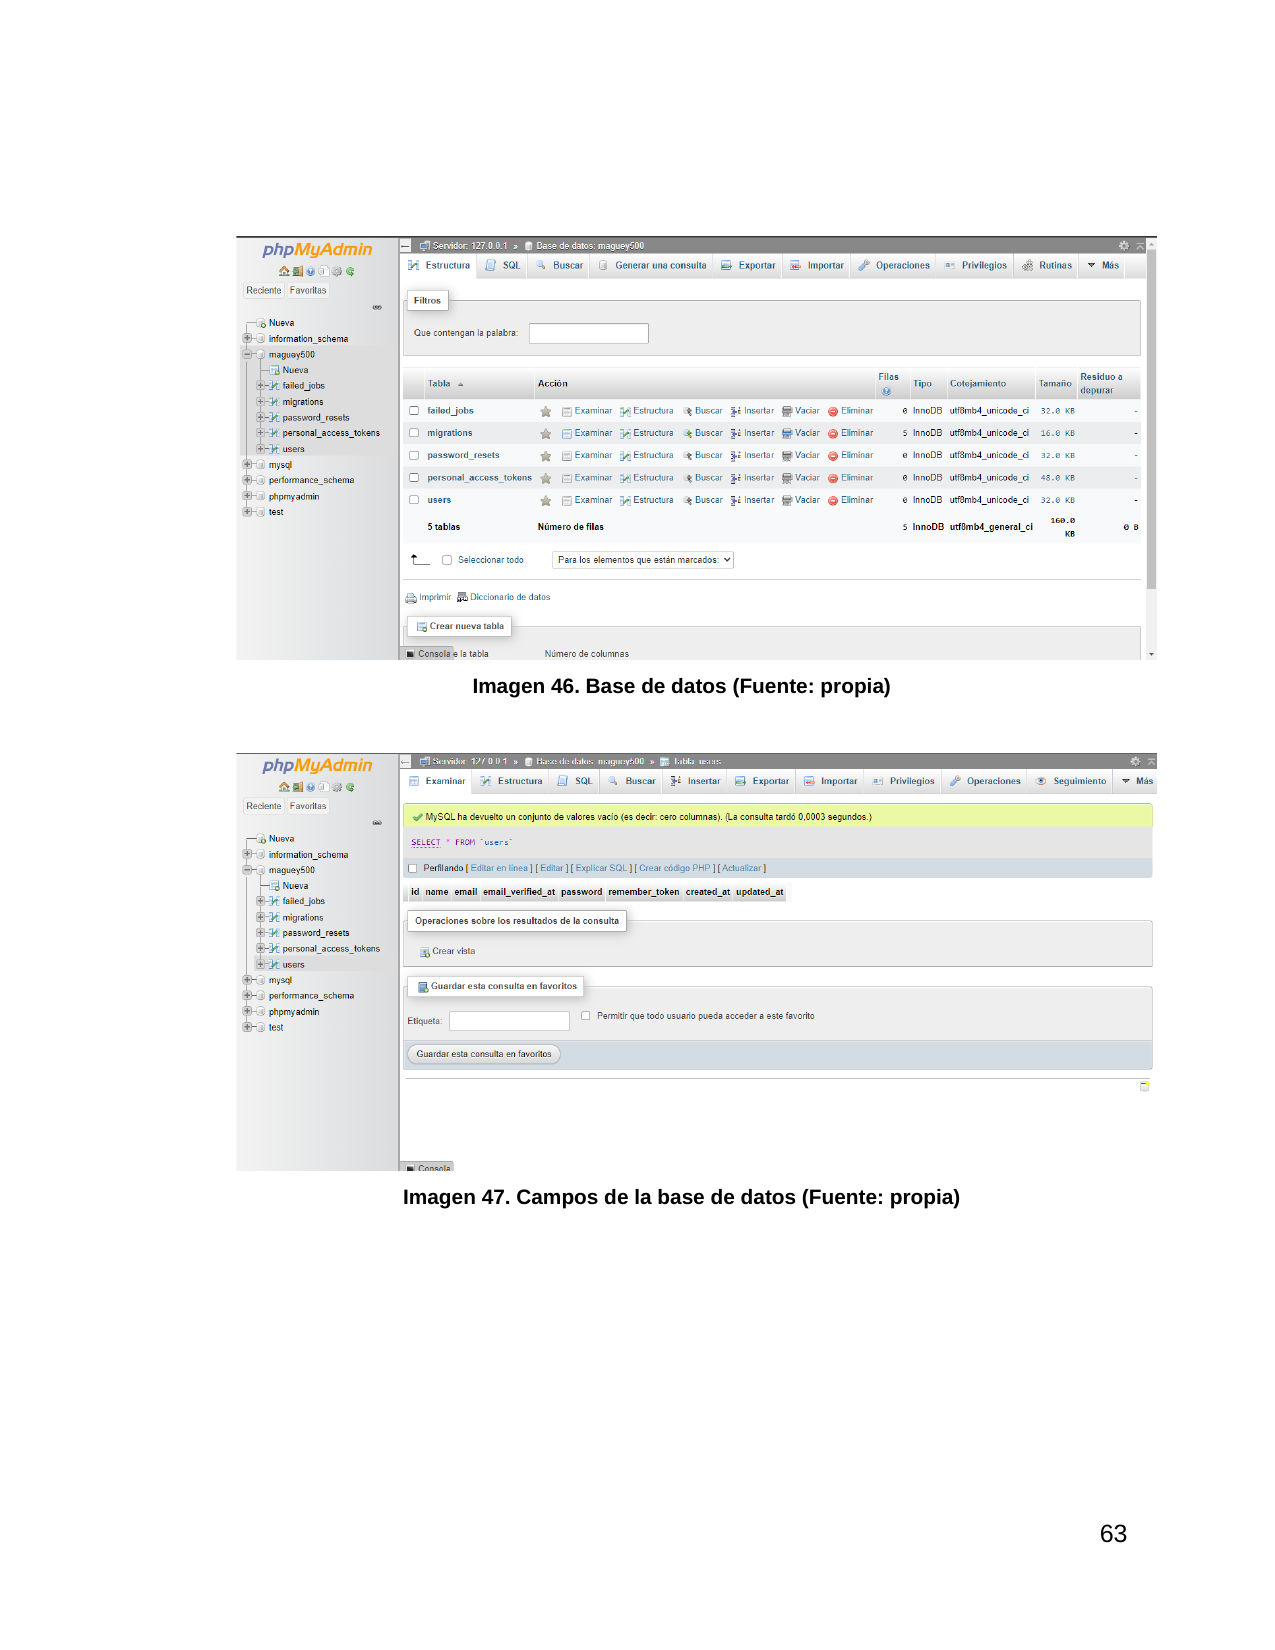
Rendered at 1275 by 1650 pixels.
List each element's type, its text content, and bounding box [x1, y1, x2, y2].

text Imagen 46. Base de datos (Fuente: propia) [236, 674, 1127, 698]
text Imagen 47. Campos de la base de datos (Fuente: propia) [236, 1185, 1127, 1209]
picture [236, 236, 1157, 660]
picture [236, 753, 1157, 1171]
